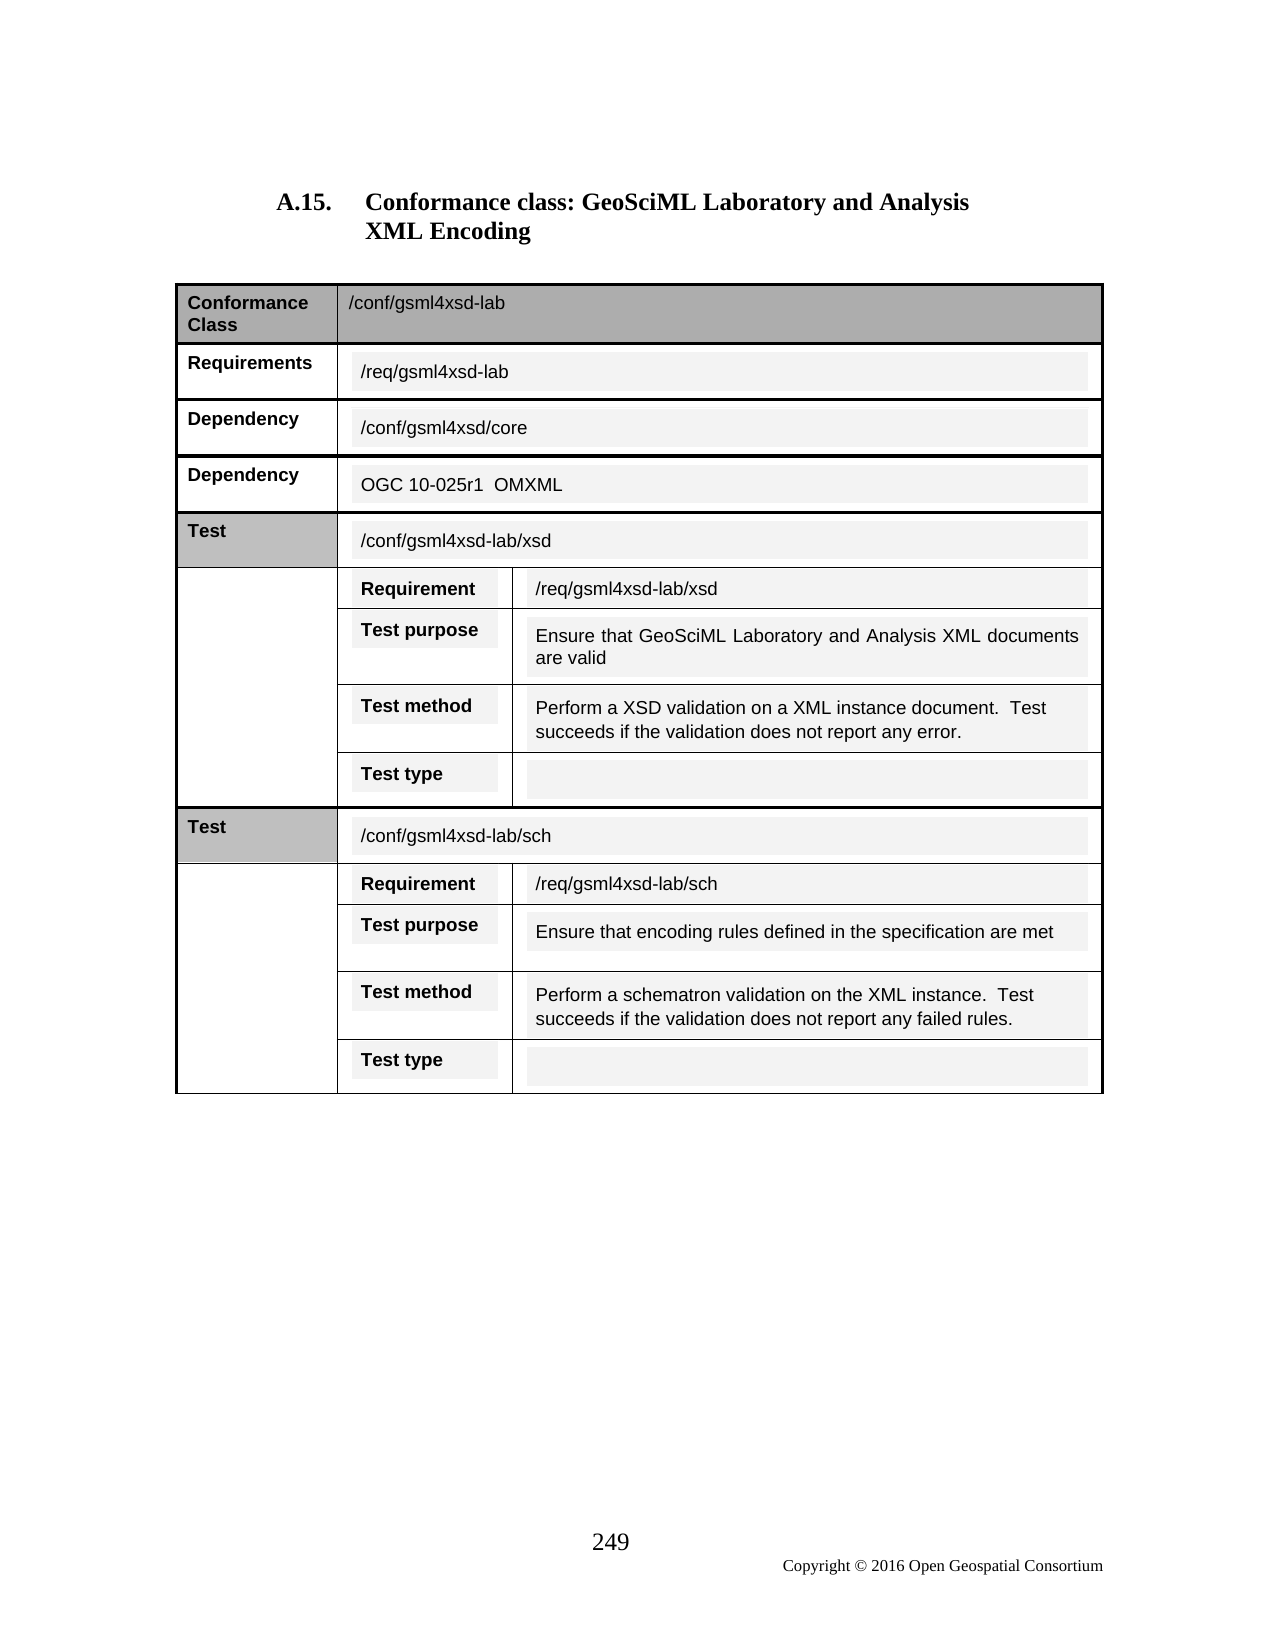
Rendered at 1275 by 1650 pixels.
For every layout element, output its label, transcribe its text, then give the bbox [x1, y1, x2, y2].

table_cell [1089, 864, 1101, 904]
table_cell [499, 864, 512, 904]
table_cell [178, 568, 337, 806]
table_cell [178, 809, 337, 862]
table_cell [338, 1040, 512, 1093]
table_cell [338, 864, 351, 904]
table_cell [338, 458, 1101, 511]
text Conformance class: GeoSciML Laboratory and Analysis XML Encoding [276, 187, 1034, 245]
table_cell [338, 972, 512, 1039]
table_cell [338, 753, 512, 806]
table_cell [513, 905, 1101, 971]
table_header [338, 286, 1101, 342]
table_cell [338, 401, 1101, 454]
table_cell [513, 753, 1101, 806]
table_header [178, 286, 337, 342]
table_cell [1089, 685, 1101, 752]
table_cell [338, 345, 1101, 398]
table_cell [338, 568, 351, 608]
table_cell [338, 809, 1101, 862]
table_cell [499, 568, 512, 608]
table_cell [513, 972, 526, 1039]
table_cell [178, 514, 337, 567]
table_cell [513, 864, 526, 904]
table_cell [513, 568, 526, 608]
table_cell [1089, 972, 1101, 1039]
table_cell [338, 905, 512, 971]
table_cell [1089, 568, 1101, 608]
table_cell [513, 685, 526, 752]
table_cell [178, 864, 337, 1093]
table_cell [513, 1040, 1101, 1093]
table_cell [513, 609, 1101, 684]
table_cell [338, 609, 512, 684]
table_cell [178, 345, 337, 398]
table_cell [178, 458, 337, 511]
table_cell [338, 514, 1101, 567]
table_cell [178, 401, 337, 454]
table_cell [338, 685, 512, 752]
